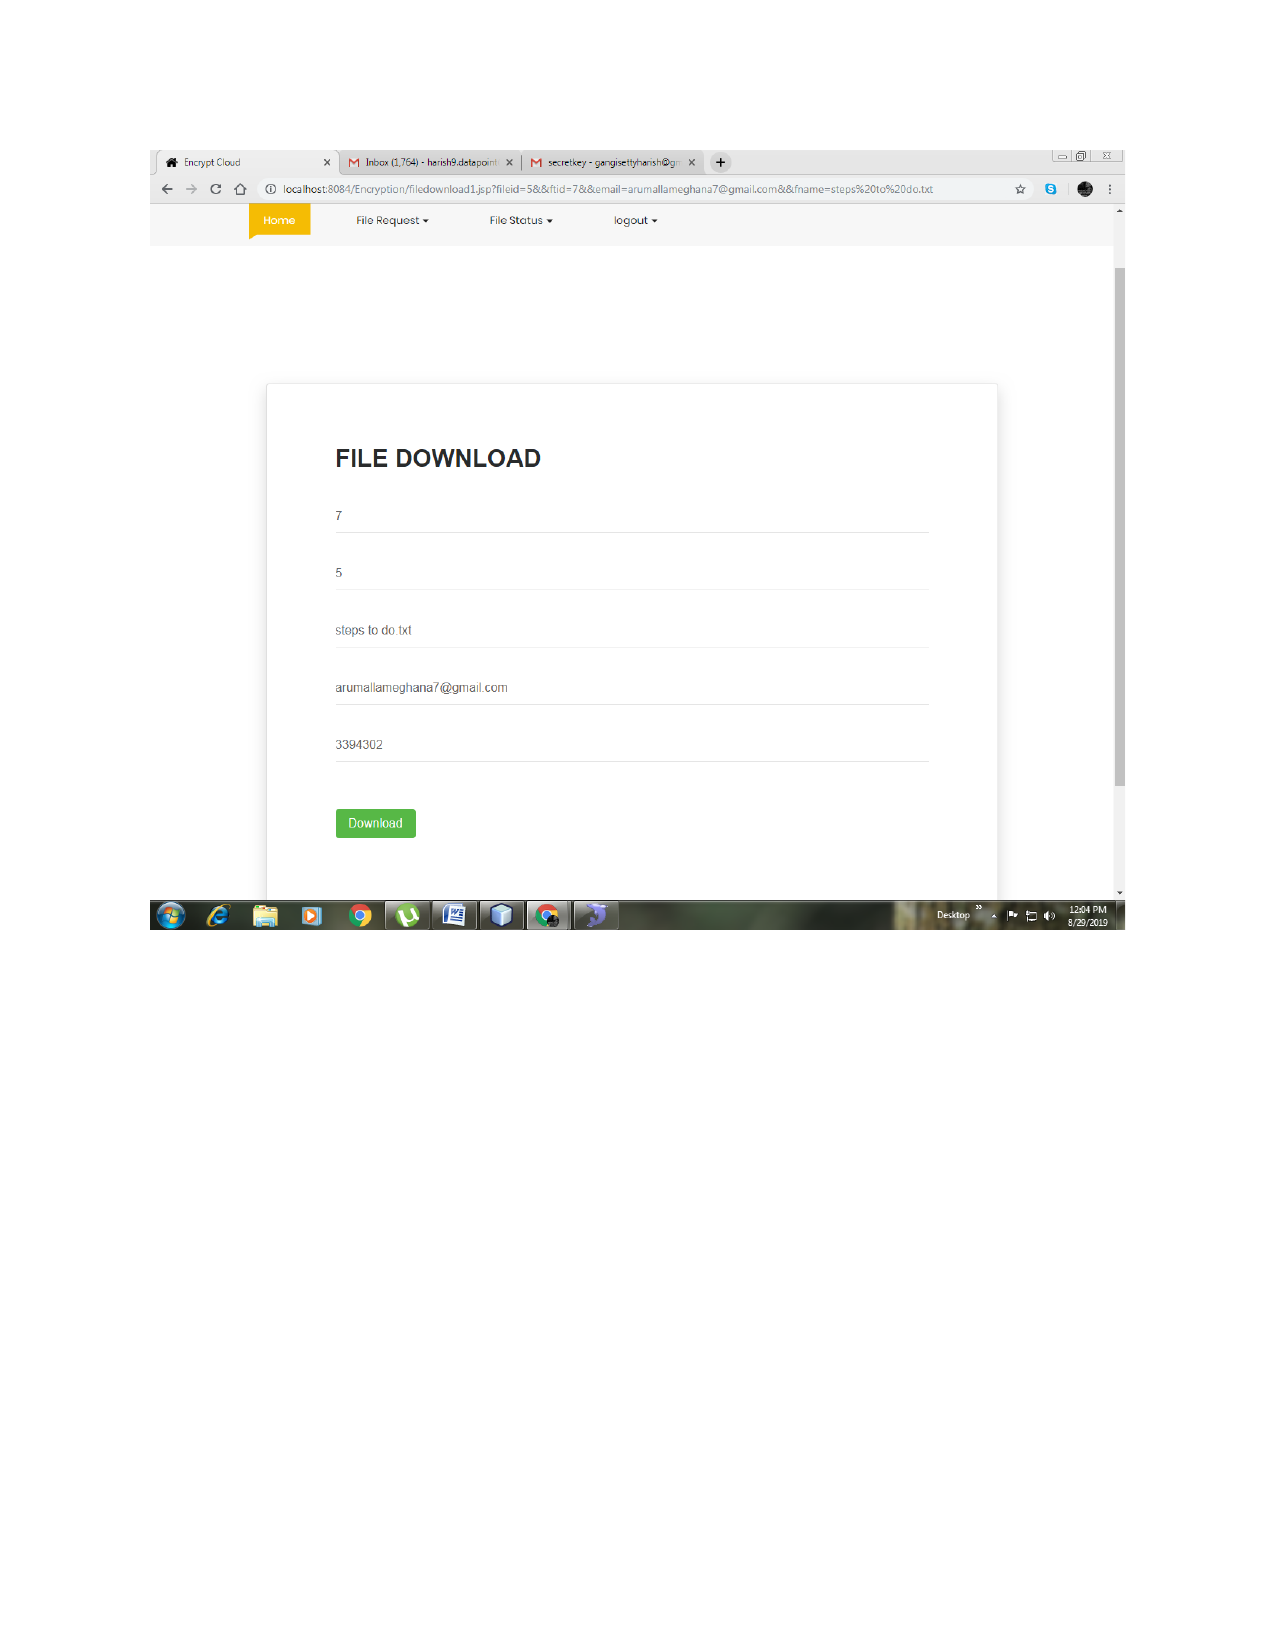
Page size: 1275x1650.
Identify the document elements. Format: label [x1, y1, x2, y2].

picture [150, 150, 1125, 930]
